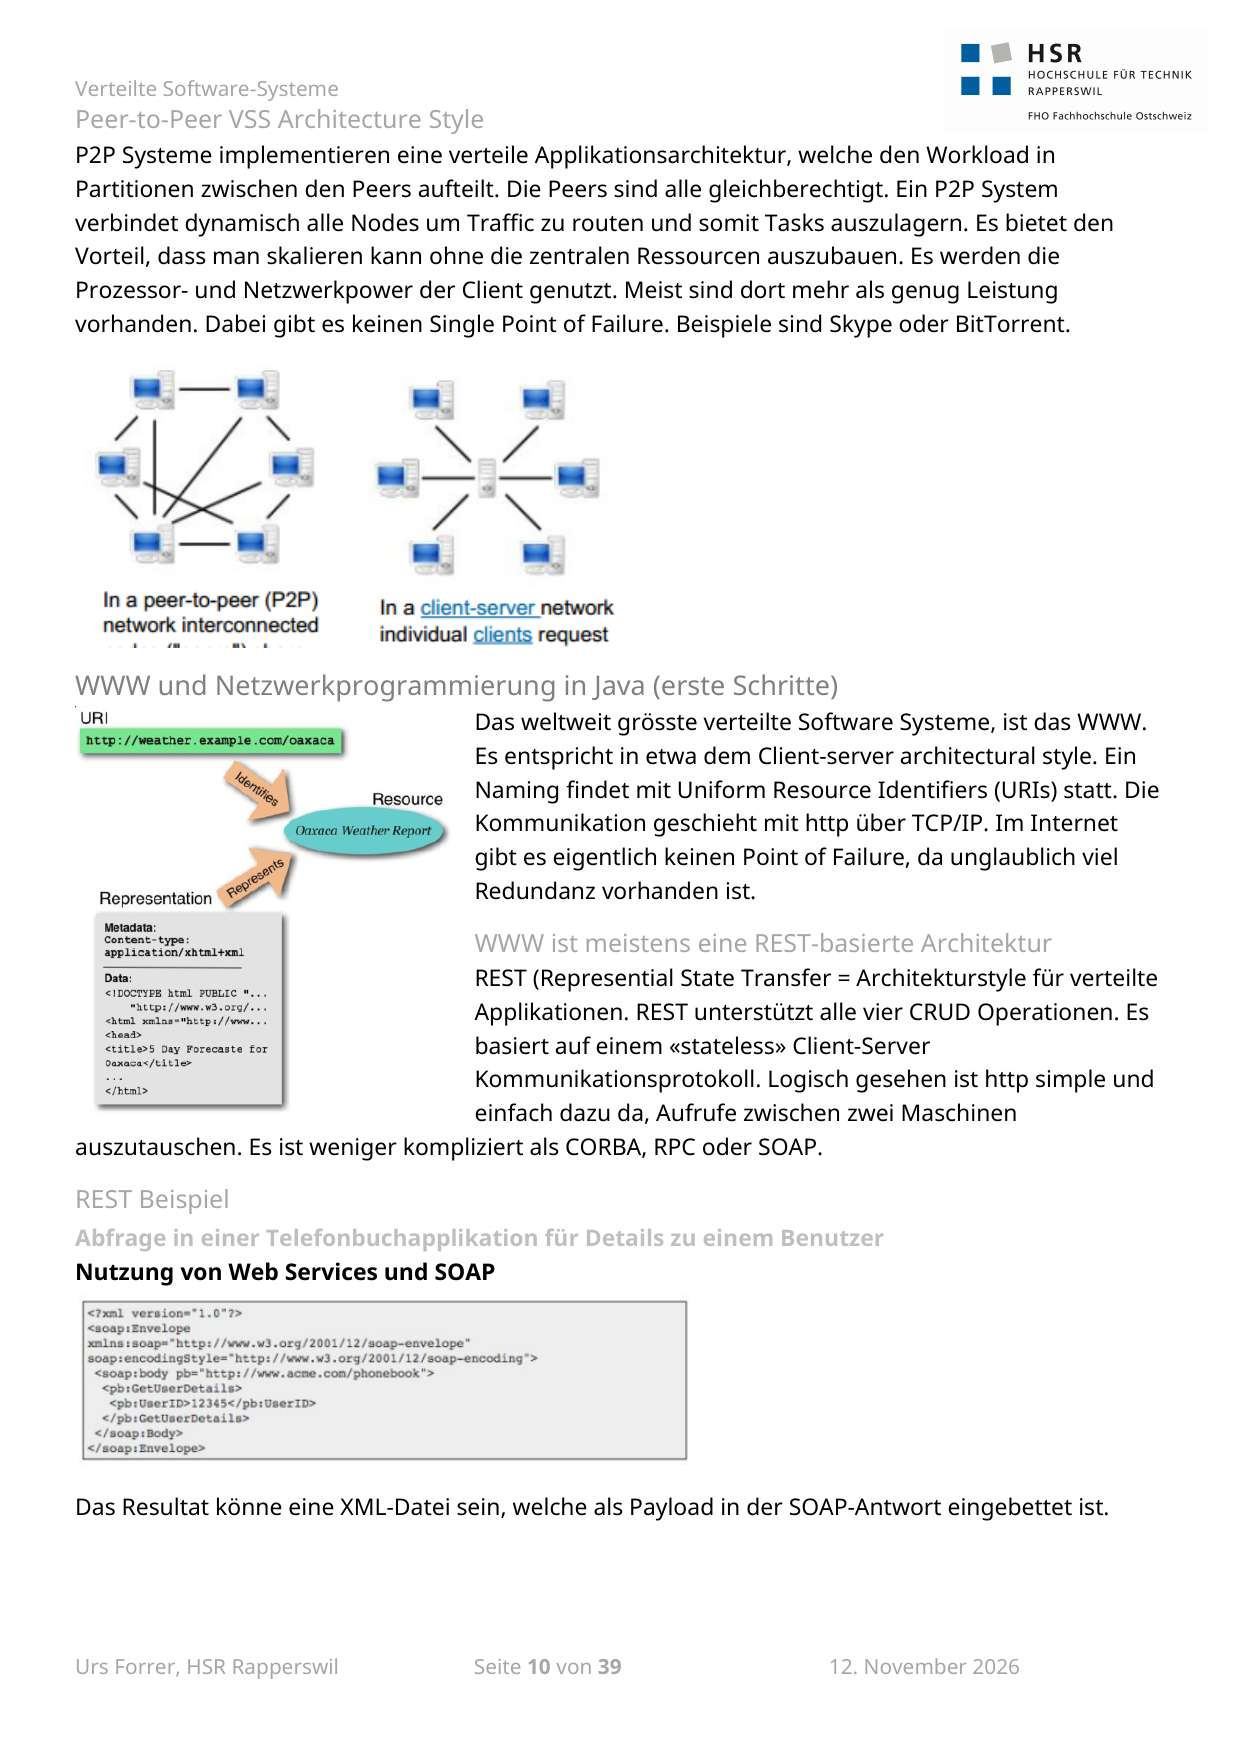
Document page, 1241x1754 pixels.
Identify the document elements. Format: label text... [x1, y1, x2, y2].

subtitle WWW und Netzwerkprogrammierung in Java (erste Schritte) [75, 666, 1165, 703]
text Das weltweit grösste verteilte Software Systeme, ist das WWW. Es entspricht in etwa dem Client-server architectural style. Ein Naming findet mit Uniform Resource Identifiers (URIs) statt. Die Kommunikation geschieht mit http über TCP/IP. Im Internet gibt es eigentlich keinen Point of Failure, da unglaublich viel Redundanz vorhanden ist. [456, 706, 1165, 906]
picture [943, 29, 1210, 134]
text P2P Systeme implementieren eine verteile Applikationsarchitektur, welche den Workload in Partitionen zwischen den Peers aufteilt. Die Peers sind alle gleichberechtigt. Ein P2P System verbindet dynamisch alle Nodes um Traffic zu routen und somit Tasks auszulagern. Es bietet den Vorteil, dass man skalieren kann ohne die zentralen Ressourcen auszubauen. Es werden die Prozessor- und Netzwerkpower der Client genutzt. Meist sind dort mehr als genug Leistung vorhanden. Dabei gibt es keinen Single Point of Failure. Beispiele sind Skype oder BitTorrent. [75, 139, 1165, 339]
text Das Resultat könne eine XML-Datei sein, welche als Payload in der SOAP-Antwort eingebettet ist. [75, 1491, 1165, 1522]
subtitle REST Beispiel [75, 1181, 1165, 1215]
picture [75, 706, 456, 1119]
subtitle WWW ist meistens eine REST-basierte Architektur [456, 925, 1165, 959]
text REST (Represential State Transfer = Architekturstyle für verteilte Applikationen. REST unterstützt alle vier CRUD Operationen. Es basiert auf einem «stateless» Client-Server Kommunikationsprotokoll. Logisch gesehen ist http simple und einfach dazu da, Aufrufe zwischen zwei Maschinen auszutauschen. Es ist weniger kompliziert als CORBA, RPC oder SOAP. [75, 962, 1165, 1162]
picture [75, 1289, 698, 1472]
picture [75, 358, 352, 648]
subtitle Abfrage in einer Telefonbuchapplikation für Details zu einem Benutzer [75, 1222, 1165, 1253]
picture [357, 369, 647, 648]
subtitle Peer-to-Peer VSS Architecture Style [75, 102, 1165, 136]
